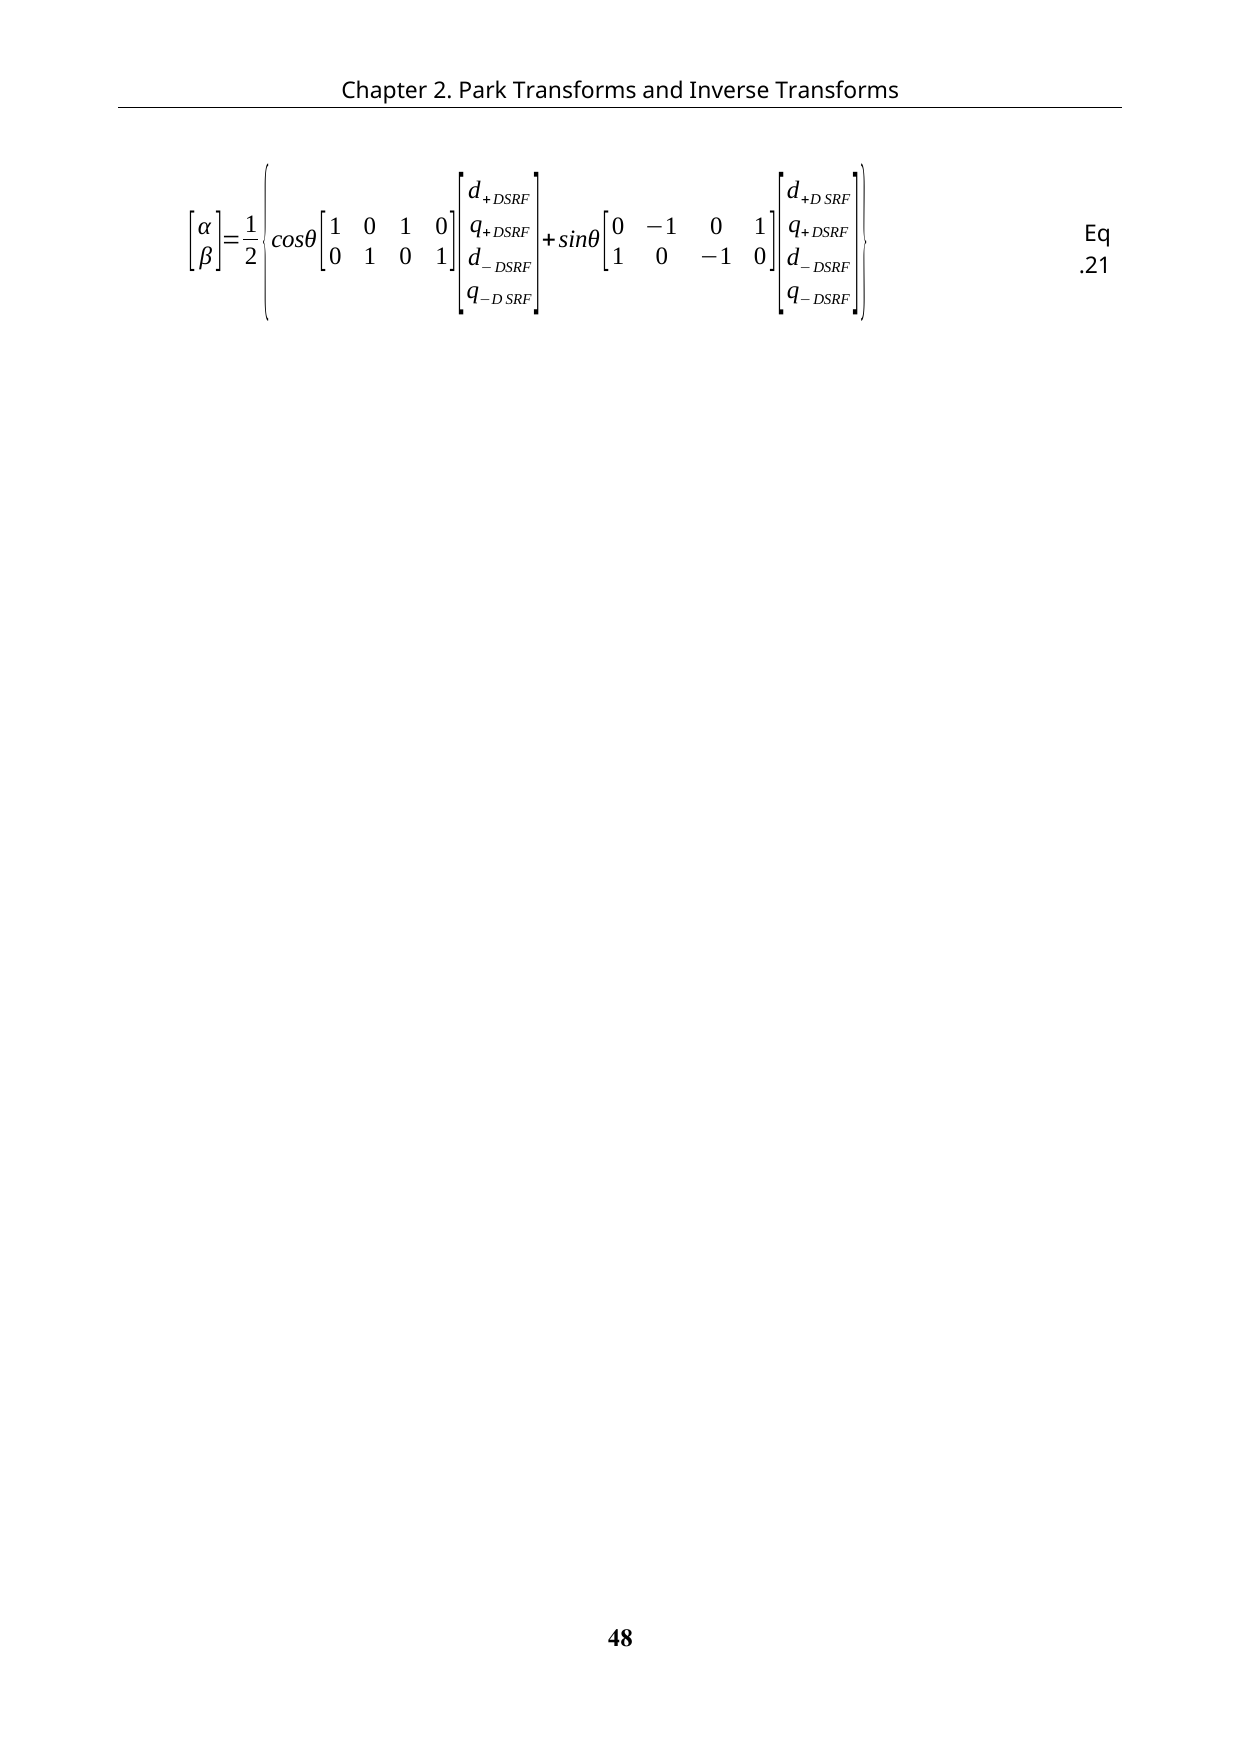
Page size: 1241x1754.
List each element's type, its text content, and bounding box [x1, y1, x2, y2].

table_cell Eq.21 [1042, 150, 1122, 347]
table_cell [118, 150, 1042, 347]
